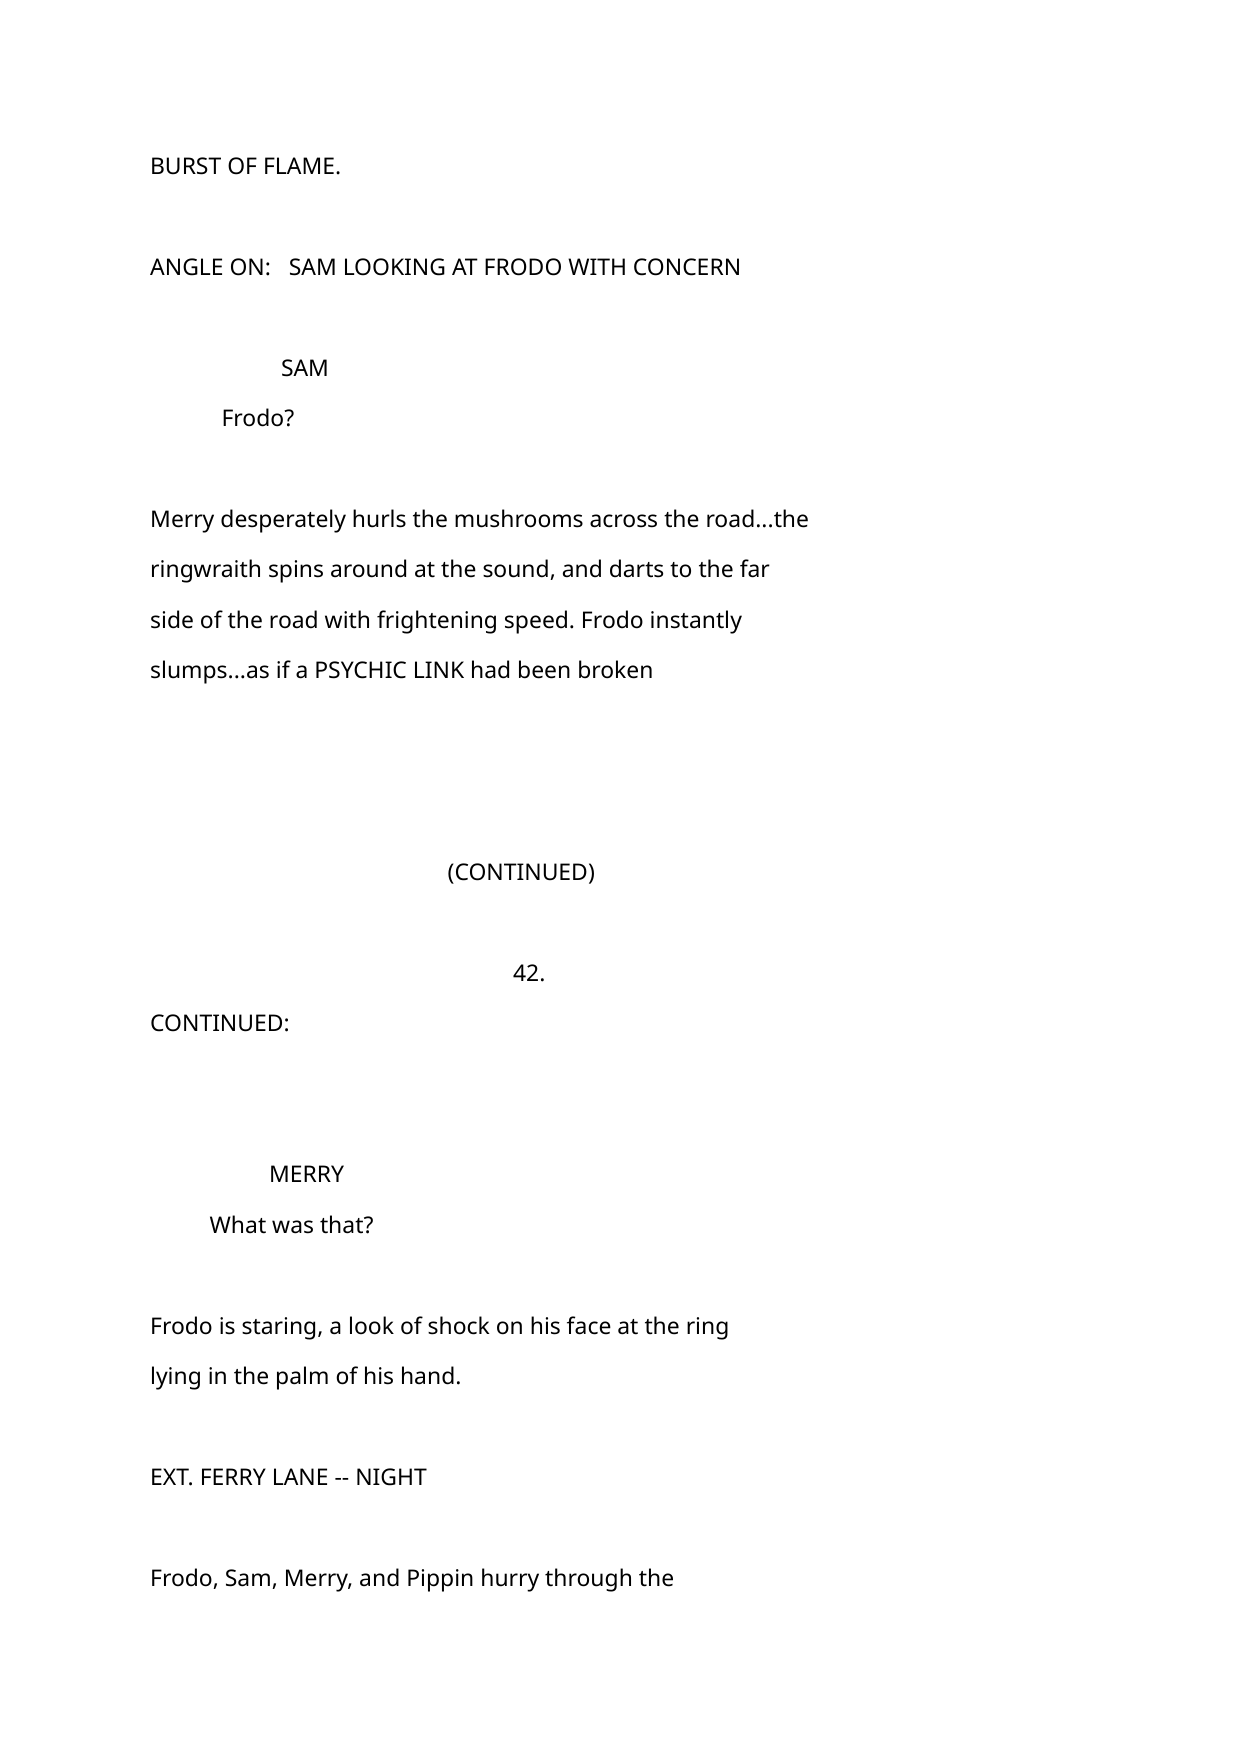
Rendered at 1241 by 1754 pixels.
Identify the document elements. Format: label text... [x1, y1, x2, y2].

text 42. [150, 957, 1090, 988]
text Merry desperately hurls the mushrooms across the road...the [150, 503, 1090, 534]
text (CONTINUED) [150, 856, 1090, 887]
text What was that? [150, 1209, 1090, 1240]
text SAM [150, 352, 1090, 383]
text lying in the palm of his hand. [150, 1360, 1090, 1391]
text Frodo? [150, 402, 1090, 433]
text CONTINUED: [150, 1007, 1090, 1038]
text ANGLE ON: SAM LOOKING AT FRODO WITH CONCERN [150, 251, 1090, 282]
text Frodo is staring, a look of shock on his face at the ring [150, 1309, 1090, 1341]
text EXT. FERRY LANE -- NIGHT [150, 1461, 1090, 1492]
text slumps...as if a PSYCHIC LINK had been broken [150, 654, 1090, 685]
text ringwraith spins around at the sound, and darts to the far [150, 553, 1090, 584]
text side of the road with frightening speed. Frodo instantly [150, 604, 1090, 635]
text Frodo, Sam, Merry, and Pippin hurry through the [150, 1562, 1090, 1593]
text MERRY [150, 1158, 1090, 1189]
text BURST OF FLAME. [150, 150, 1090, 181]
